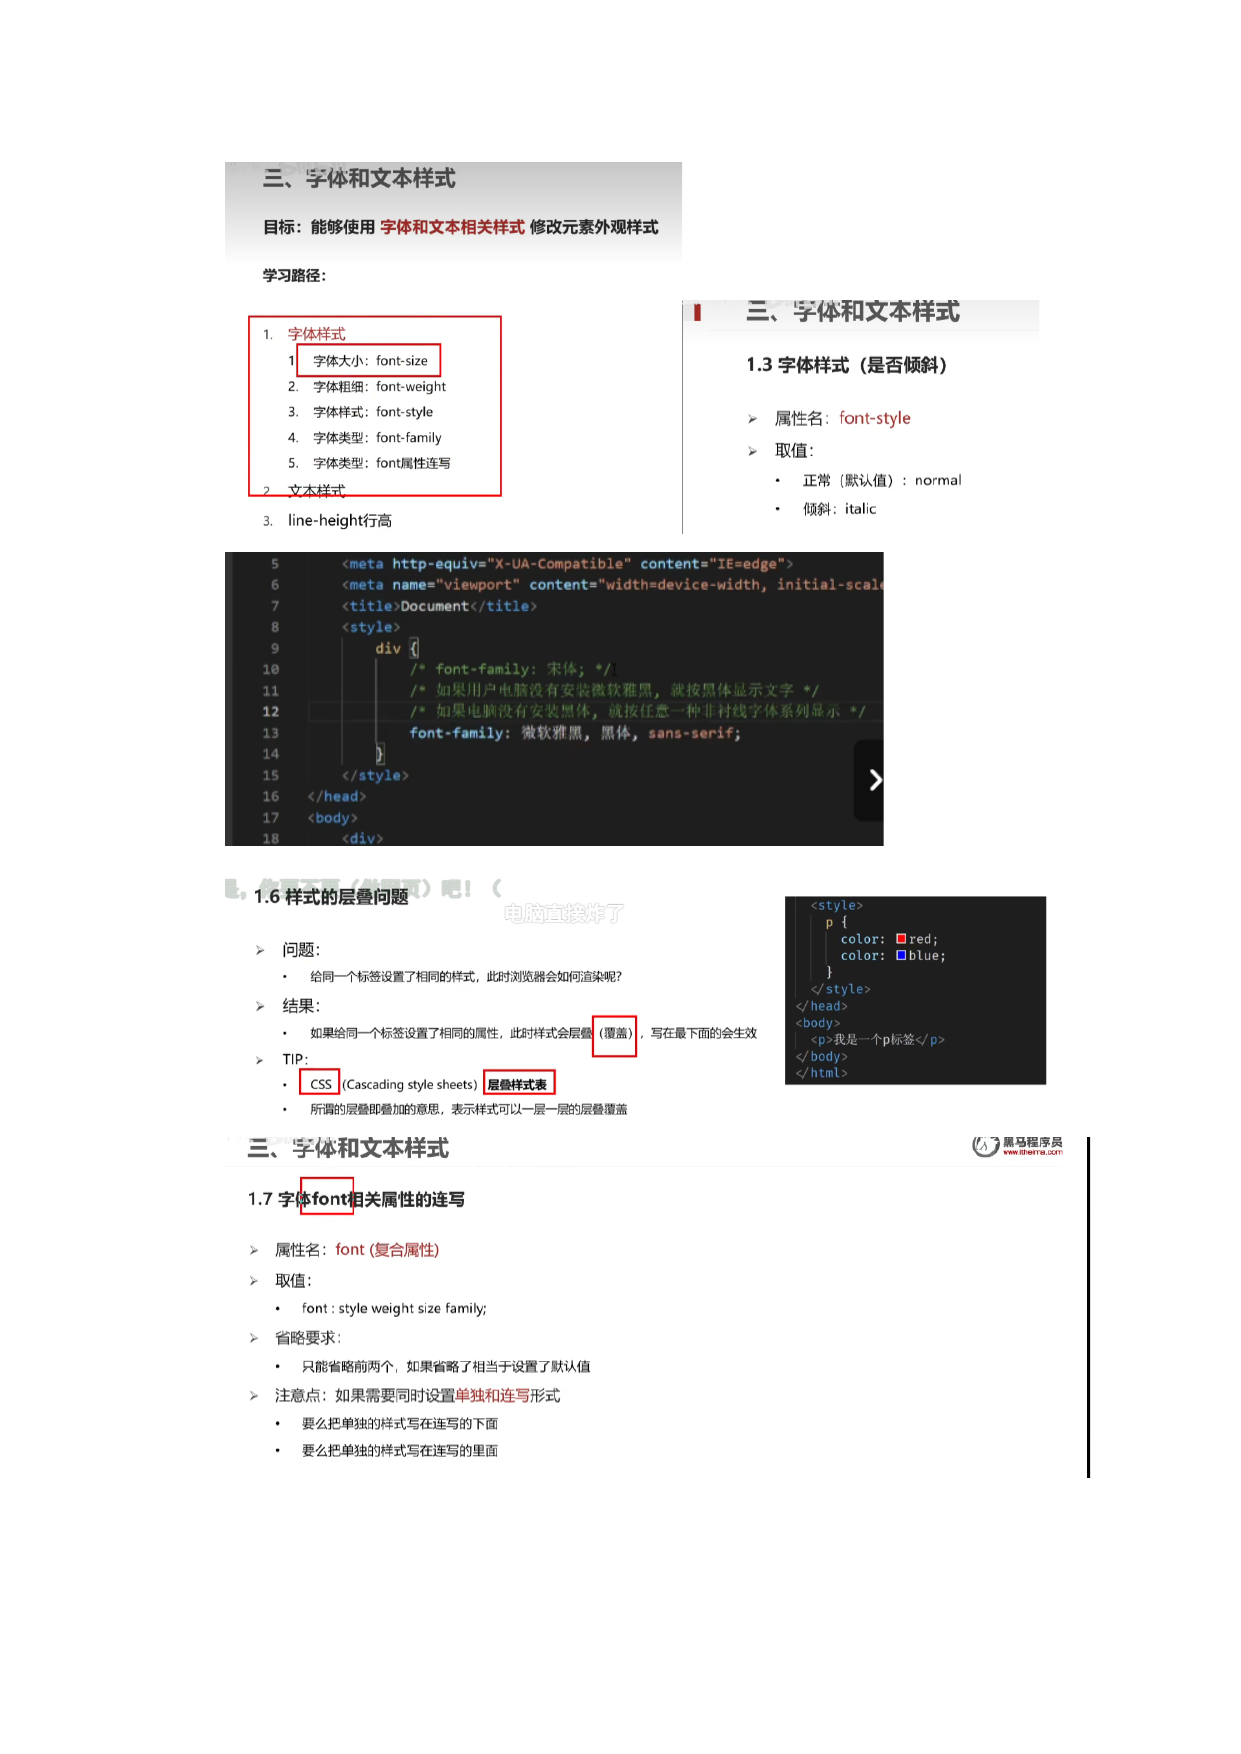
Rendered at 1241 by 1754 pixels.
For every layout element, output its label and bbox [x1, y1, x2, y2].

picture [225, 552, 884, 846]
picture [225, 1137, 1091, 1478]
picture [225, 162, 1040, 534]
picture [225, 877, 1091, 1126]
